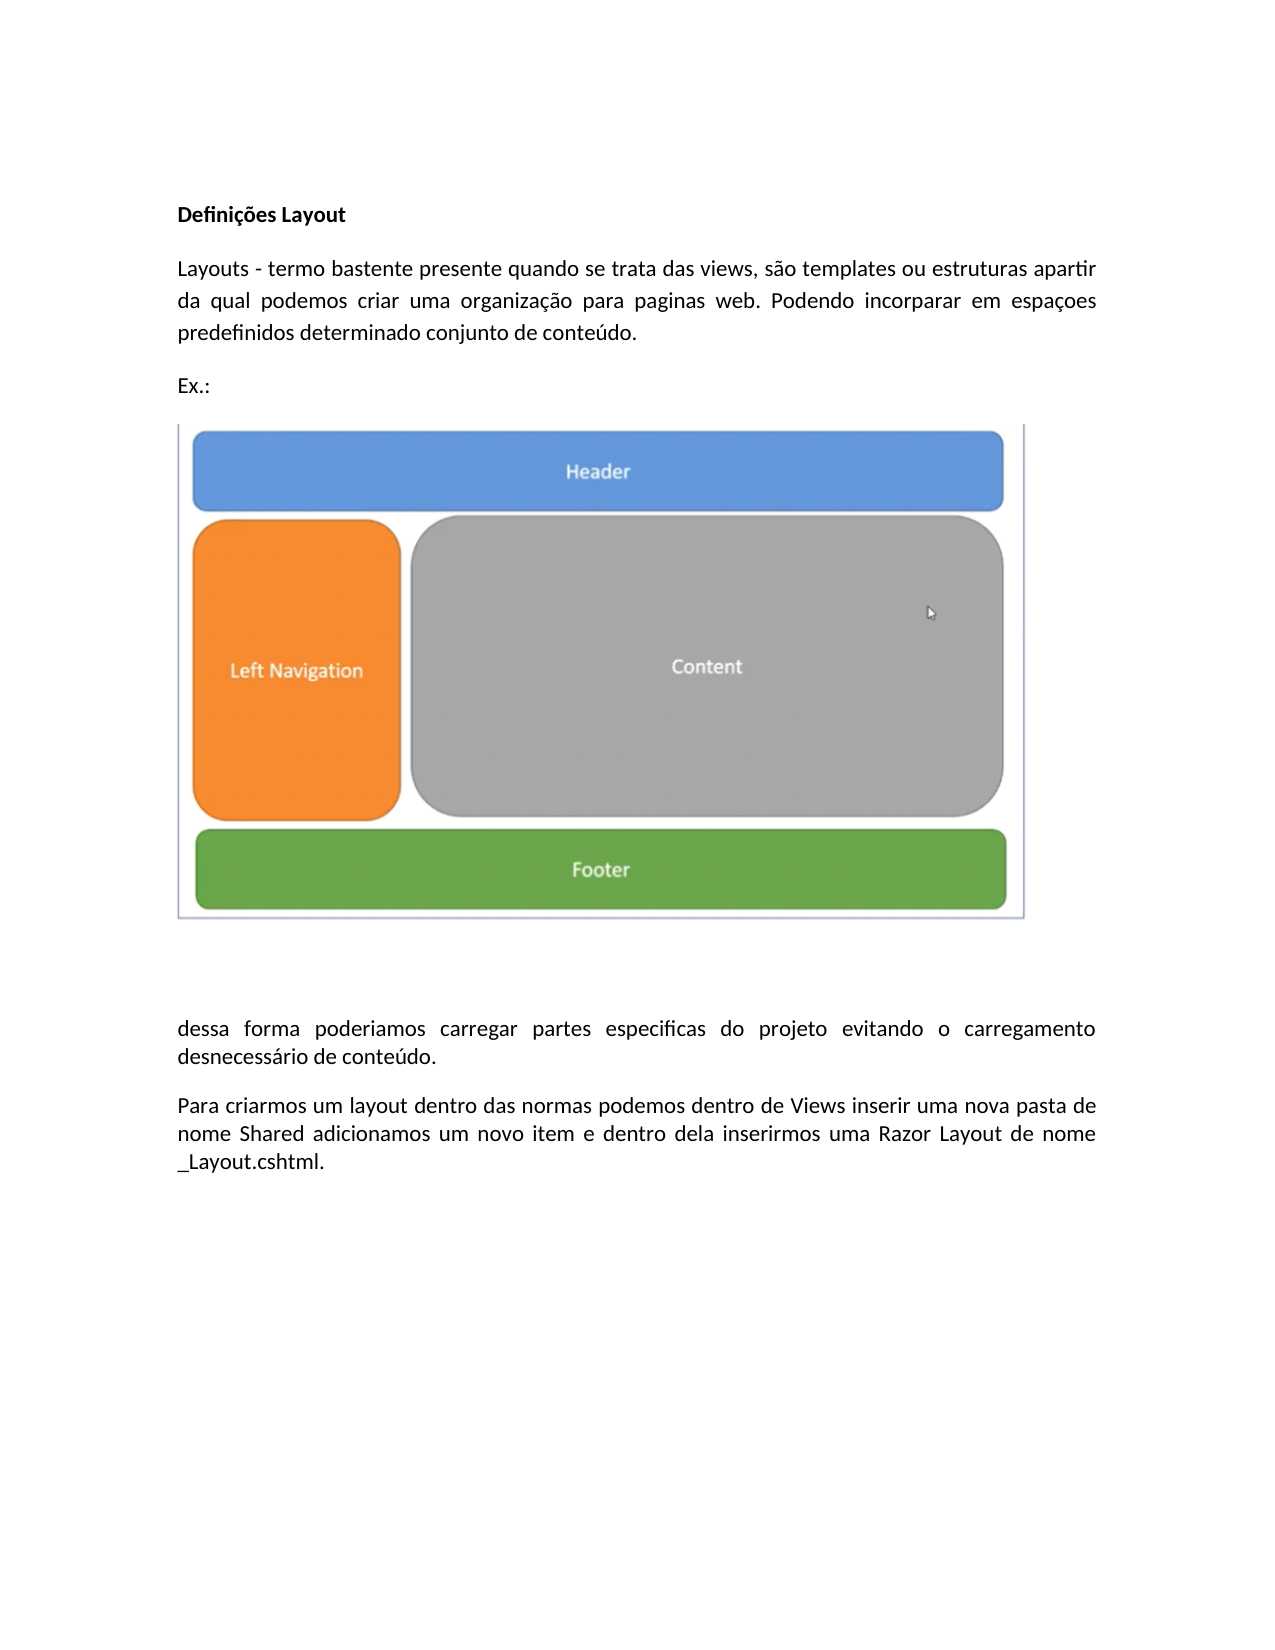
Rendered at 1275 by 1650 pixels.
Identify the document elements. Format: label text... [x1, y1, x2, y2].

text dessa forma poderiamos carregar partes especificas do projeto evitando o carregamento desnecessário de conteúdo. [177, 1014, 1098, 1070]
text Ex.: [177, 371, 1098, 399]
text Definições Layout [177, 201, 1098, 229]
text Layouts - termo bastente presente quando se trata das views, são templates ou estruturas apartir da qual podemos criar uma organização para paginas web. Podendo incorparar em espaçoes predefinidos determinado conjunto de conteúdo. [177, 254, 1098, 346]
picture [177, 424, 1043, 945]
text Para criarmos um layout dentro das normas podemos dentro de Views inserir uma nova pasta de nome Shared adicionamos um novo item e dentro dela inserirmos uma Razor Layout de nome _Layout.cshtml. [177, 1091, 1098, 1175]
